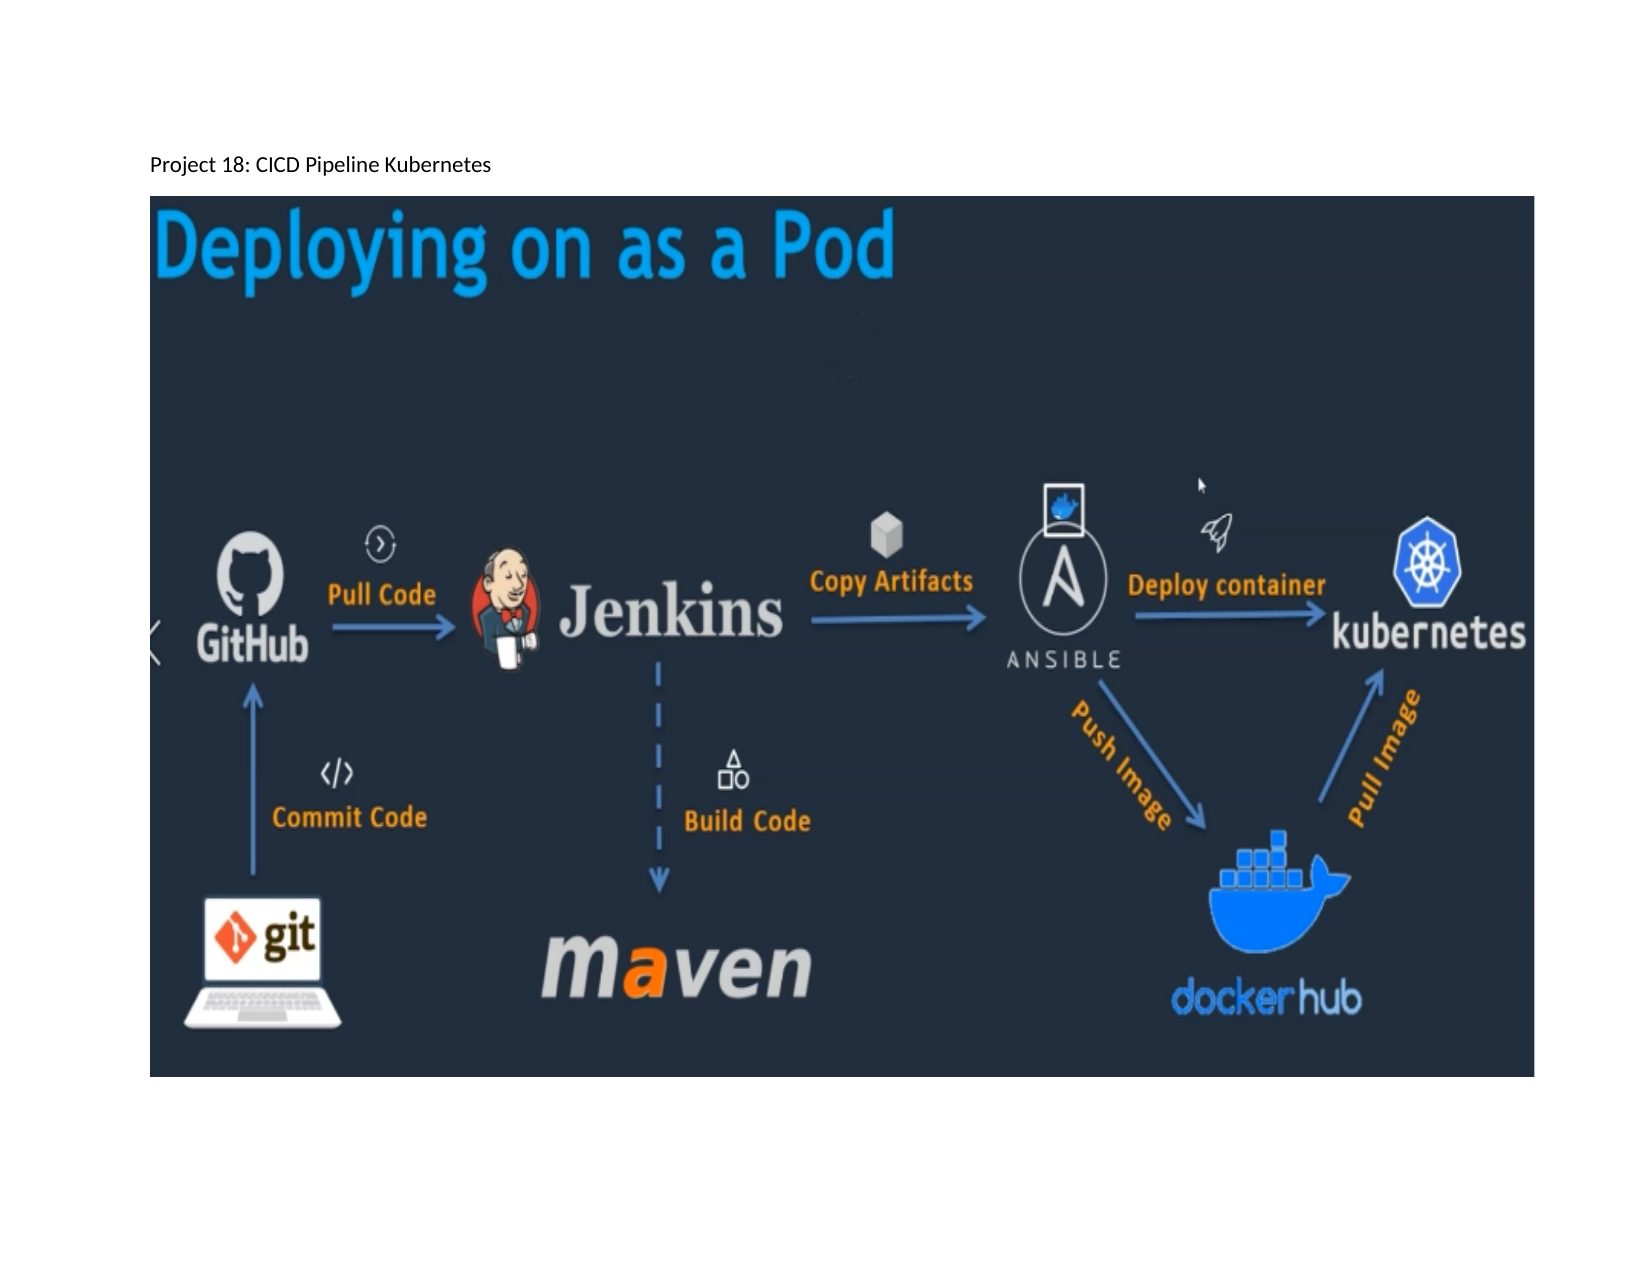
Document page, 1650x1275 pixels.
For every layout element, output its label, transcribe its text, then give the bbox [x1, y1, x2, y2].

text Project 18: CICD Pipeline Kubernetes [150, 150, 1500, 178]
picture [150, 196, 1535, 1077]
